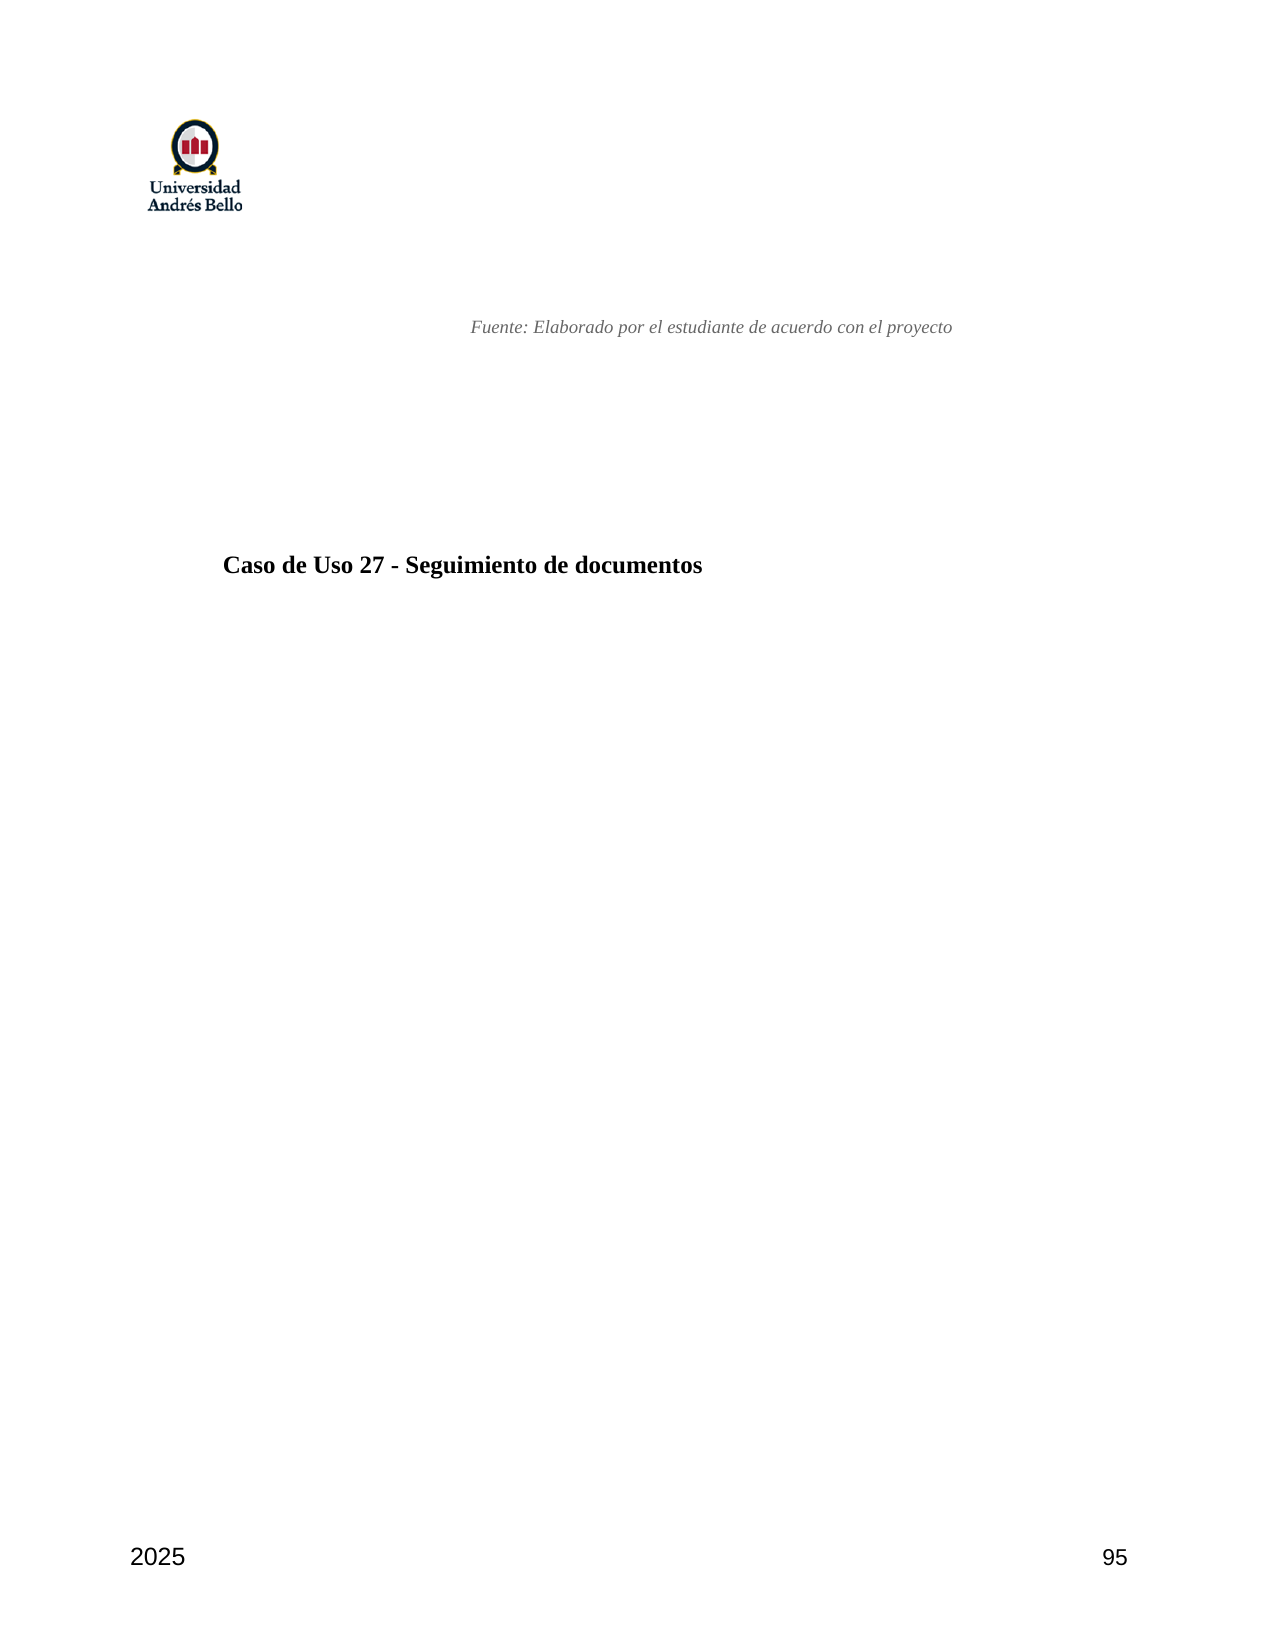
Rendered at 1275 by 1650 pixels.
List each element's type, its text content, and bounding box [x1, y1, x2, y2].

picture [147, 118, 243, 212]
text Fuente: Elaborado por el estudiante de acuerdo con el proyecto [298, 316, 1127, 337]
text Caso de Uso 27 - Seguimiento de documentos [148, 551, 1127, 579]
